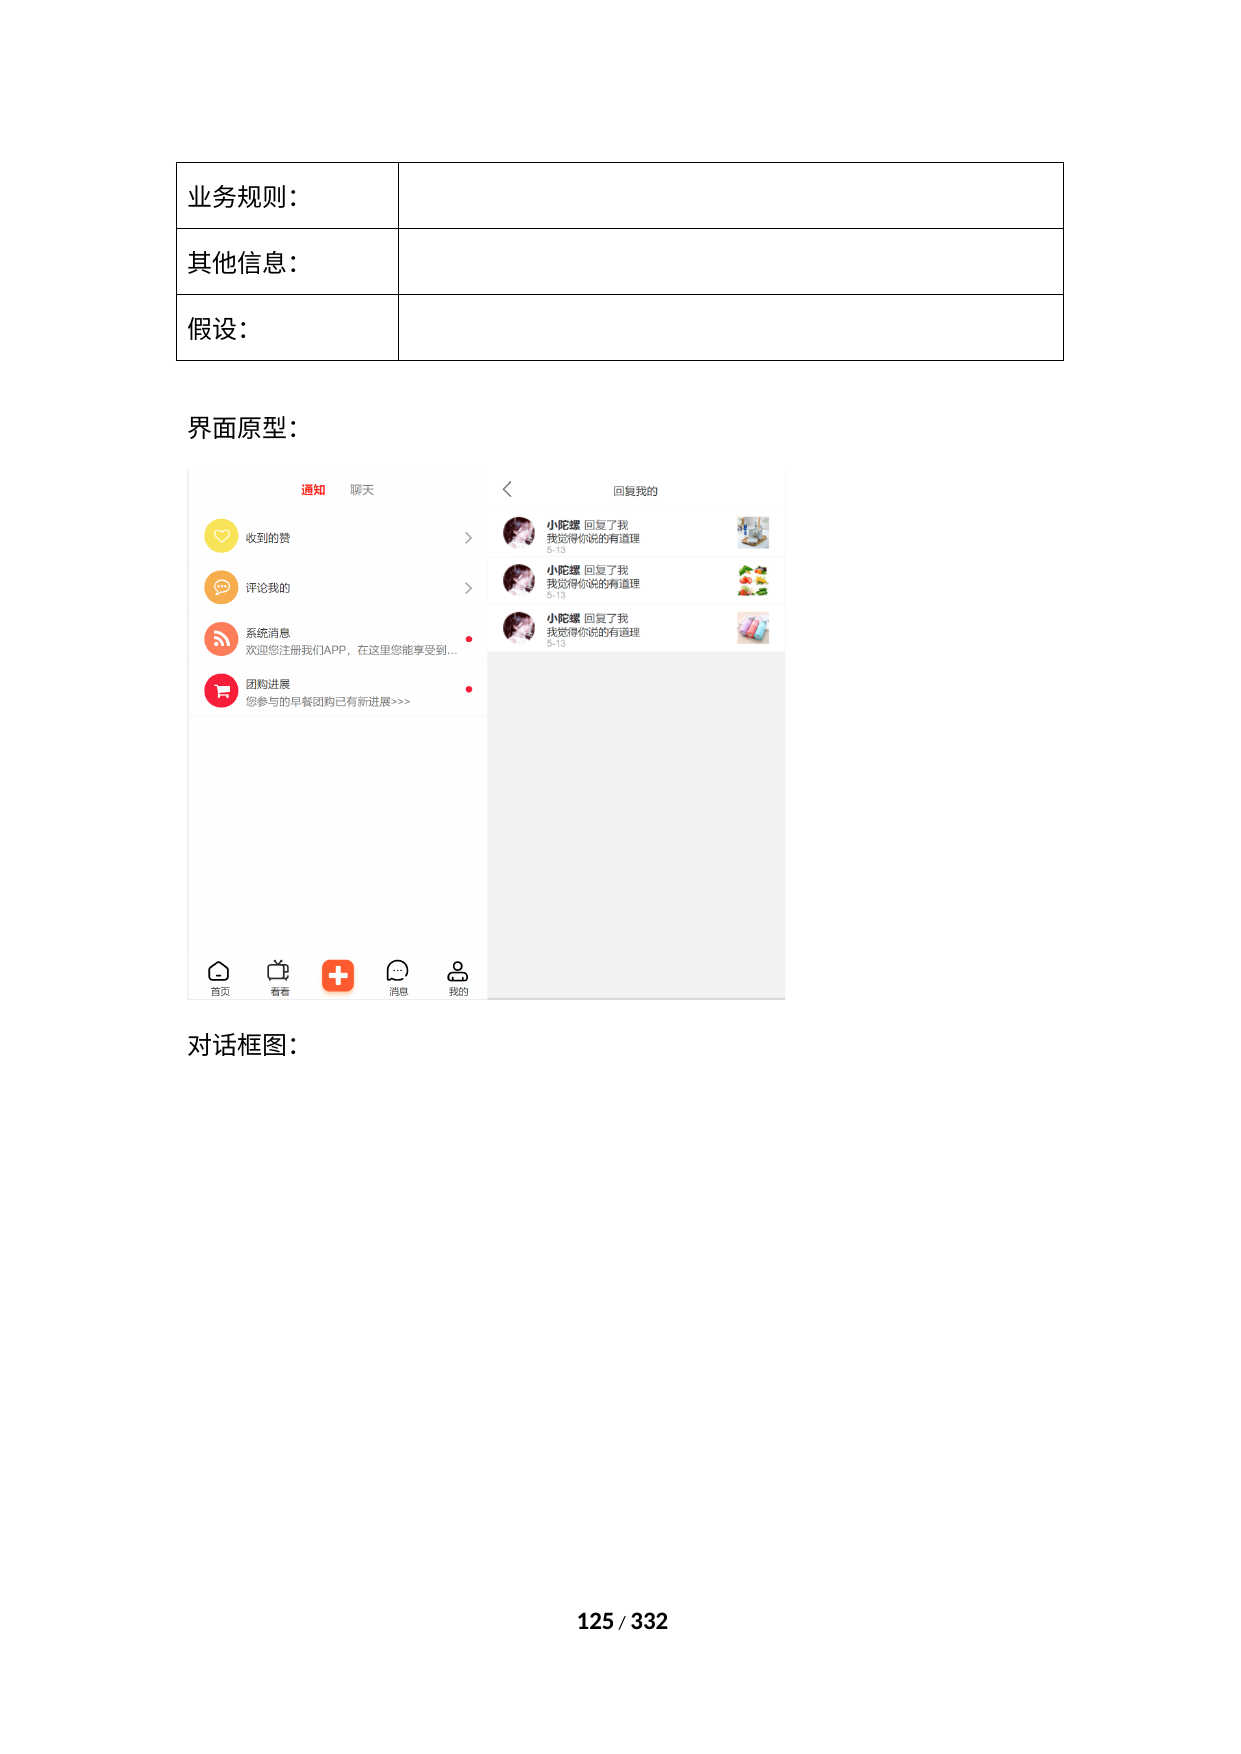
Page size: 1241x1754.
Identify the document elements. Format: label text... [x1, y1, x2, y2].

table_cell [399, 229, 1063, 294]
text 对话框图： [187, 1011, 1053, 1076]
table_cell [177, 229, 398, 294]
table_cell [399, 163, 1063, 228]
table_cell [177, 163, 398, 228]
text 界面原型： [187, 394, 1053, 459]
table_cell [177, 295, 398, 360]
picture [187, 469, 786, 1000]
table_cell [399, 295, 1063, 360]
